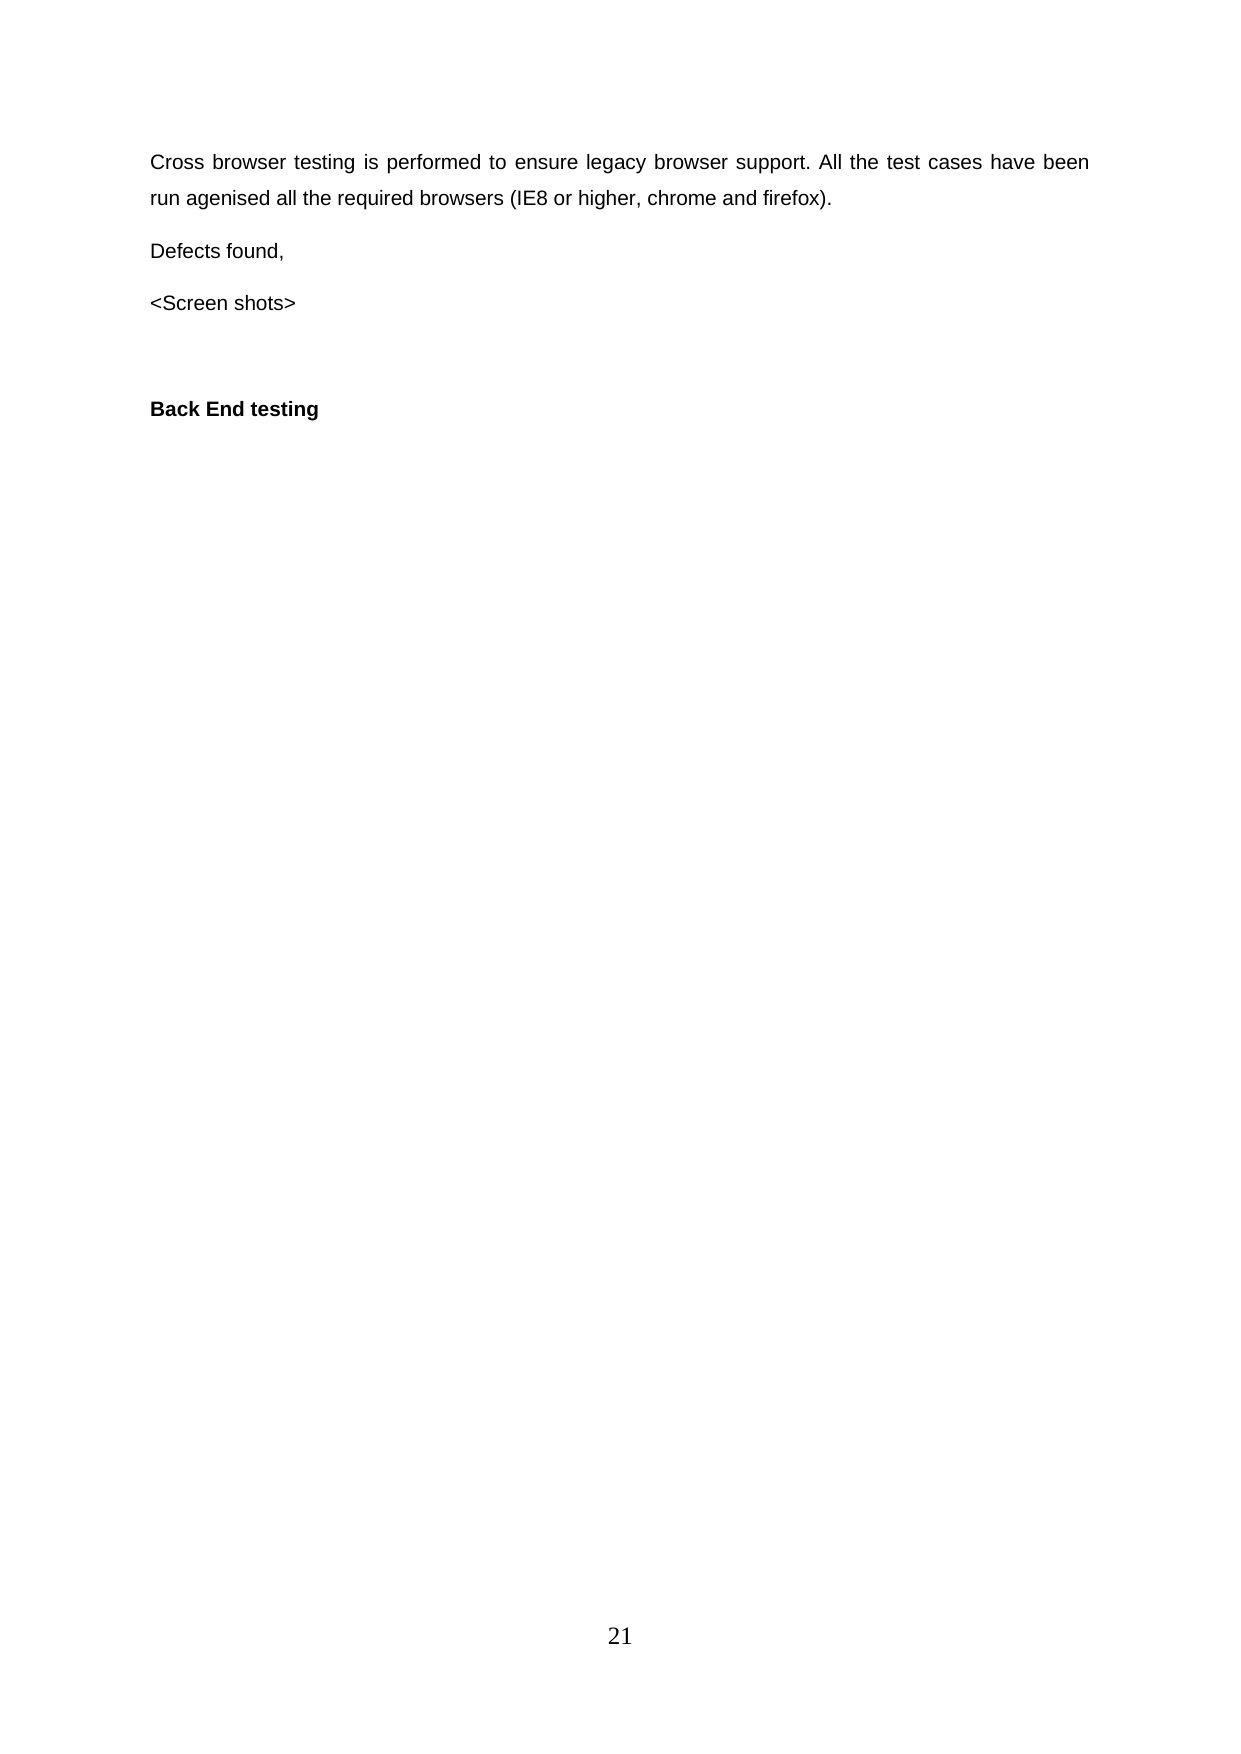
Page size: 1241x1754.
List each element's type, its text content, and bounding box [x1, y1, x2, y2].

text Cross browser testing is performed to ensure legacy browser support. All the test cases have been run agenised all the required browsers (IE8 or higher, chrome and firefox). [150, 150, 1090, 210]
text Defects found, [150, 238, 1090, 262]
text <Screen shots> [150, 291, 1090, 315]
text Back End testing [150, 396, 1090, 420]
